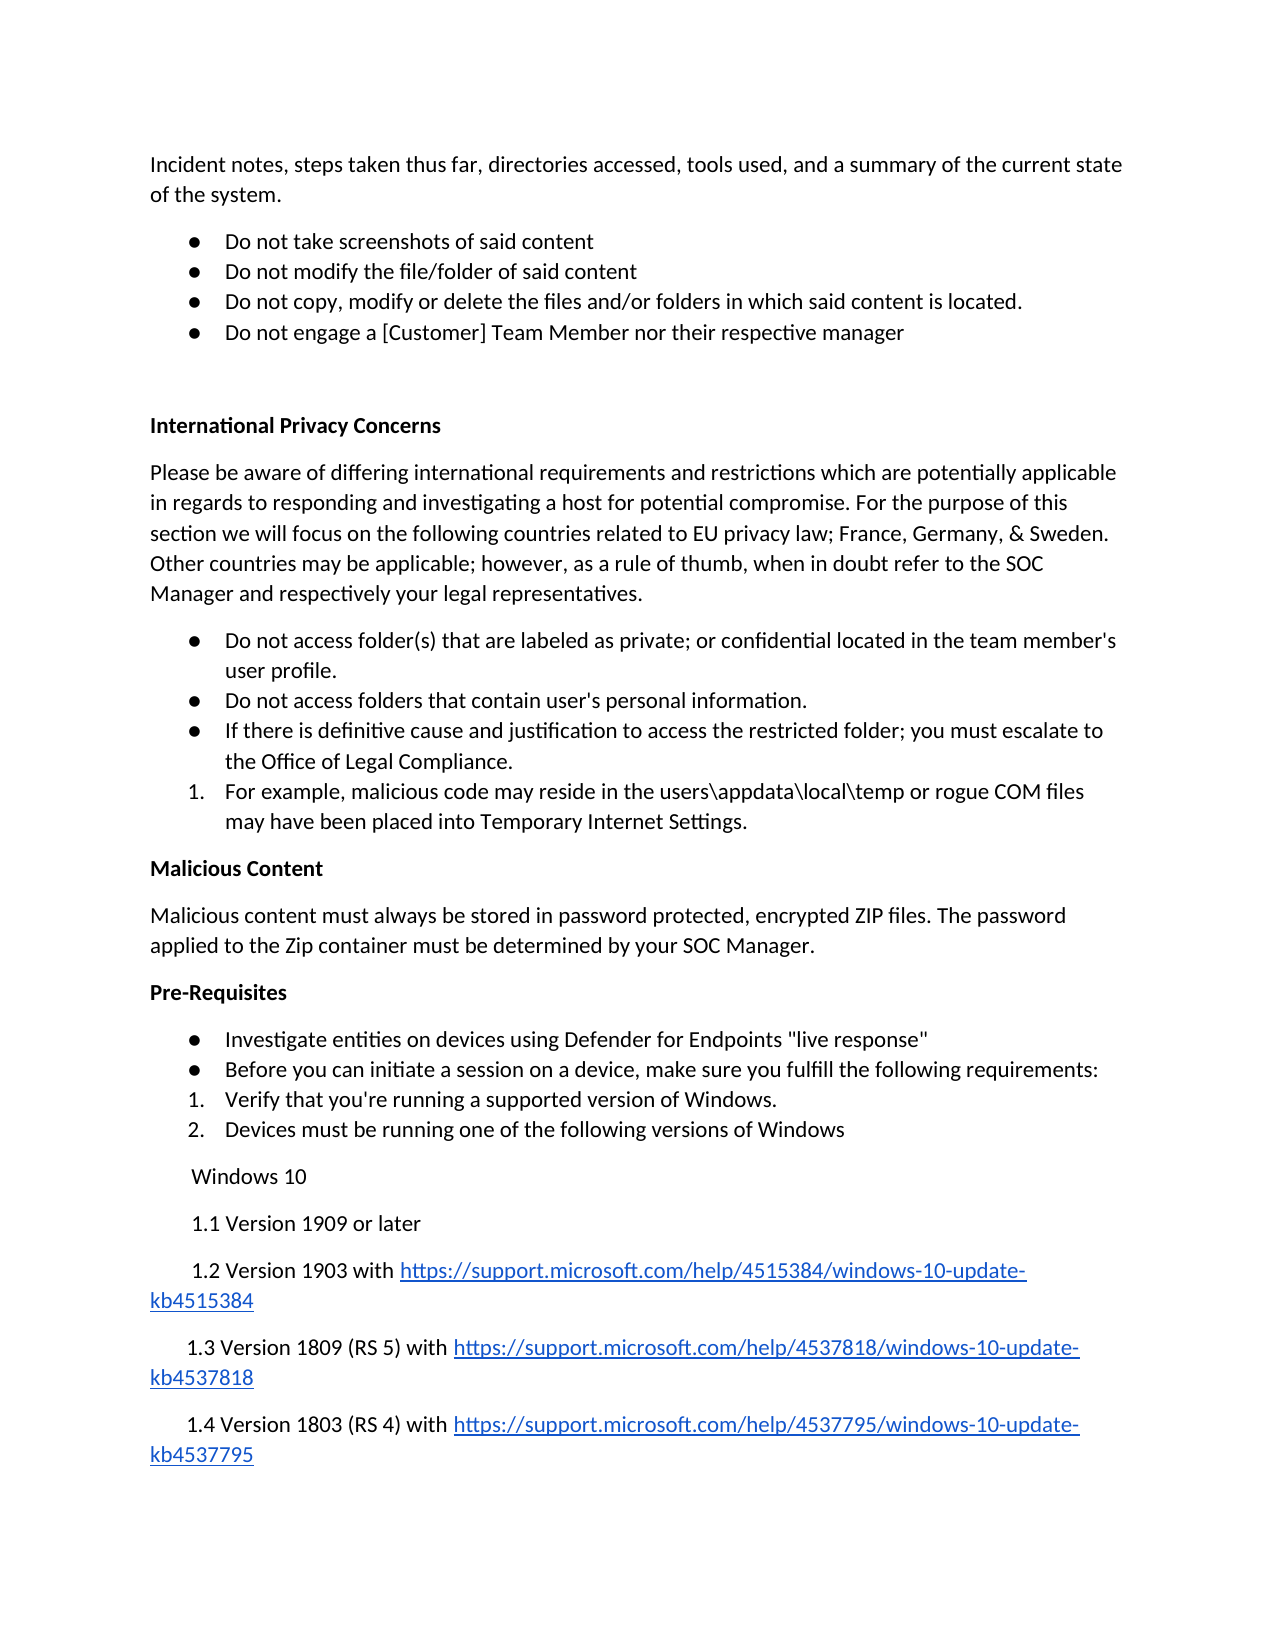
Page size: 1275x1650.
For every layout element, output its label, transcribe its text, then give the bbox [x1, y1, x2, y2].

text 1.3 Version 1809 (RS 5) with https://support.microsoft.com/help/4537818/windows-10-update-kb4537818 [150, 1333, 1125, 1392]
text Windows 10 [150, 1162, 1125, 1191]
list Do not copy, modify or delete the files and/or folders in which said content is located. [187, 287, 1125, 316]
text Malicious Content [150, 854, 1125, 882]
text 1.4 Version 1803 (RS 4) with https://support.microsoft.com/help/4537795/windows-10-update-kb4537795 [150, 1410, 1125, 1469]
list Do not access folders that contain user's personal information. [187, 686, 1125, 714]
list Do not engage a [Customer] Team Member nor their respective manager [187, 318, 1125, 346]
list If there is definitive cause and justification to access the restricted folder; you must escalate to the Office of Legal Compliance. [187, 717, 1125, 775]
list Devices must be running one of the following versions of Windows [187, 1116, 1125, 1144]
list Do not access folder(s) that are labeled as private; or confidential located in the team member's user profile. [187, 626, 1125, 684]
text 1.2 Version 1903 with https://support.microsoft.com/help/4515384/windows-10-update-kb4515384 [150, 1256, 1125, 1314]
text Pre-Requisites [150, 978, 1125, 1006]
text International Privacy Concerns [150, 411, 1125, 439]
list Do not take screenshots of said content [187, 227, 1125, 255]
list Verify that you're running a supported version of Windows. [187, 1085, 1125, 1113]
list Investigate entities on devices using Defender for Endpoints "live response" [187, 1025, 1125, 1053]
text 1.1 Version 1909 or later [150, 1209, 1125, 1237]
list Do not modify the file/folder of said content [187, 257, 1125, 285]
text Malicious content must always be stored in password protected, encrypted ZIP files. The password applied to the Zip container must be determined by your SOC Manager. [150, 901, 1125, 959]
text Please be aware of differing international requirements and restrictions which are potentially applicable in regards to responding and investigating a host for potential compromise. For the purpose of this section we will focus on the following countries related to EU privacy law; France, Germany, & Sweden. Other countries may be applicable; however, as a rule of thumb, when in doubt refer to the SOC Manager and respectively your legal representatives. [150, 458, 1125, 607]
list For example, malicious code may reside in the users\appdata\local\temp or rogue COM files may have been placed into Temporary Internet Settings. [187, 777, 1125, 835]
list Before you can initiate a session on a device, make sure you fulfill the following requirements: [187, 1055, 1125, 1083]
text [150, 150, 1125, 208]
